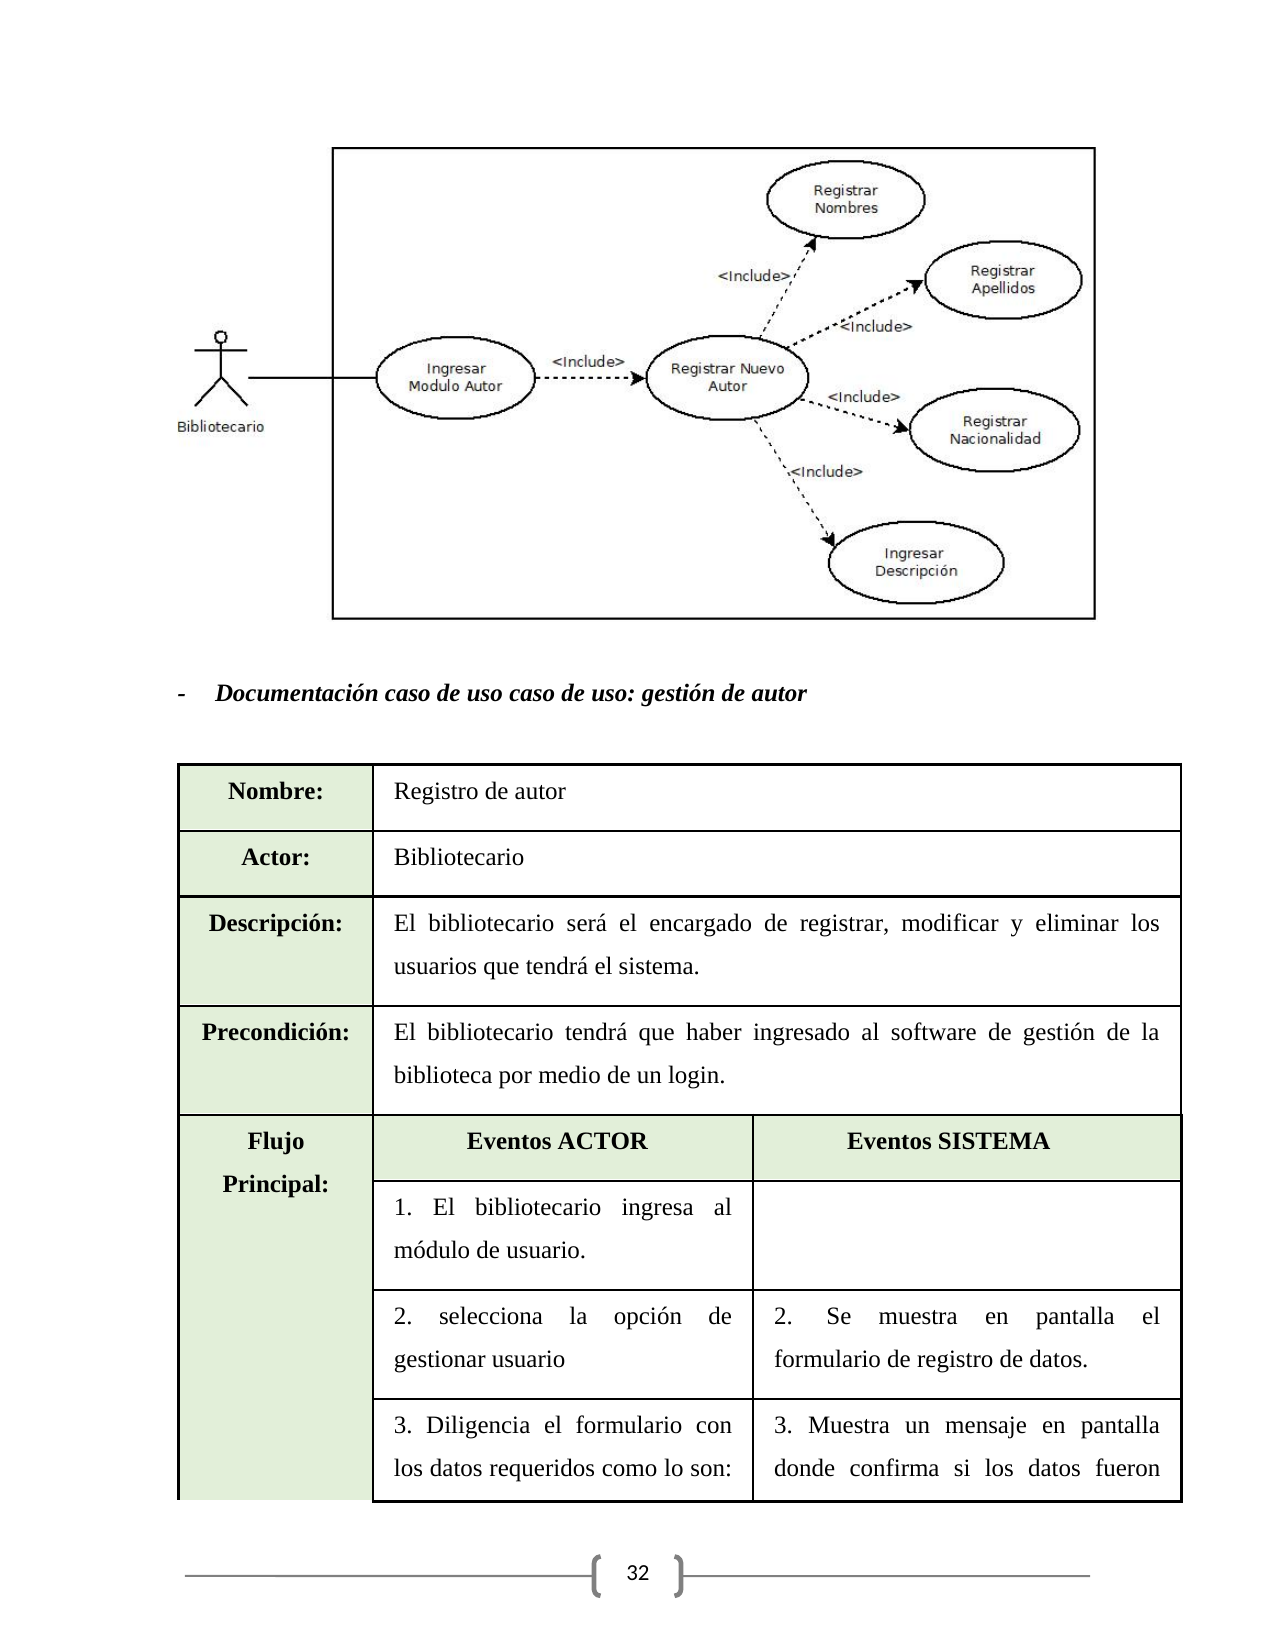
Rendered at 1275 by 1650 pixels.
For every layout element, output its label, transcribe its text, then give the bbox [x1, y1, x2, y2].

table_cell 1. El bibliotecario ingresa al módulo de usuario. [374, 1182, 752, 1288]
list Documentación caso de uso caso de uso: gestión de autor [177, 678, 1087, 706]
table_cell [754, 1400, 1180, 1500]
table_cell [754, 1182, 1180, 1288]
table_cell Precondición: [180, 1007, 372, 1113]
table_cell Flujo Principal: [180, 1116, 372, 1500]
table_cell 2. Se muestra en pantalla el formulario de registro de datos. [754, 1291, 1180, 1398]
table_cell Eventos ACTOR [374, 1116, 752, 1179]
table_cell Bibliotecario [374, 832, 1180, 895]
table_cell Descripción: [180, 898, 372, 1004]
picture [177, 147, 1098, 622]
table_cell El bibliotecario tendrá que haber ingresado al software de gestión de la biblioteca por medio de un login. [374, 1007, 1180, 1113]
table_cell Eventos SISTEMA [754, 1116, 1180, 1179]
table_cell 2. selecciona la opción de gestionar usuario [374, 1291, 752, 1398]
table_cell El bibliotecario será el encargado de registrar, modificar y eliminar los usuarios que tendrá el sistema. [374, 898, 1180, 1004]
table_cell Actor: [180, 832, 372, 895]
table_header Registro de autor [374, 766, 1180, 829]
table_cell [374, 1400, 752, 1500]
table_header Nombre: [180, 766, 372, 829]
